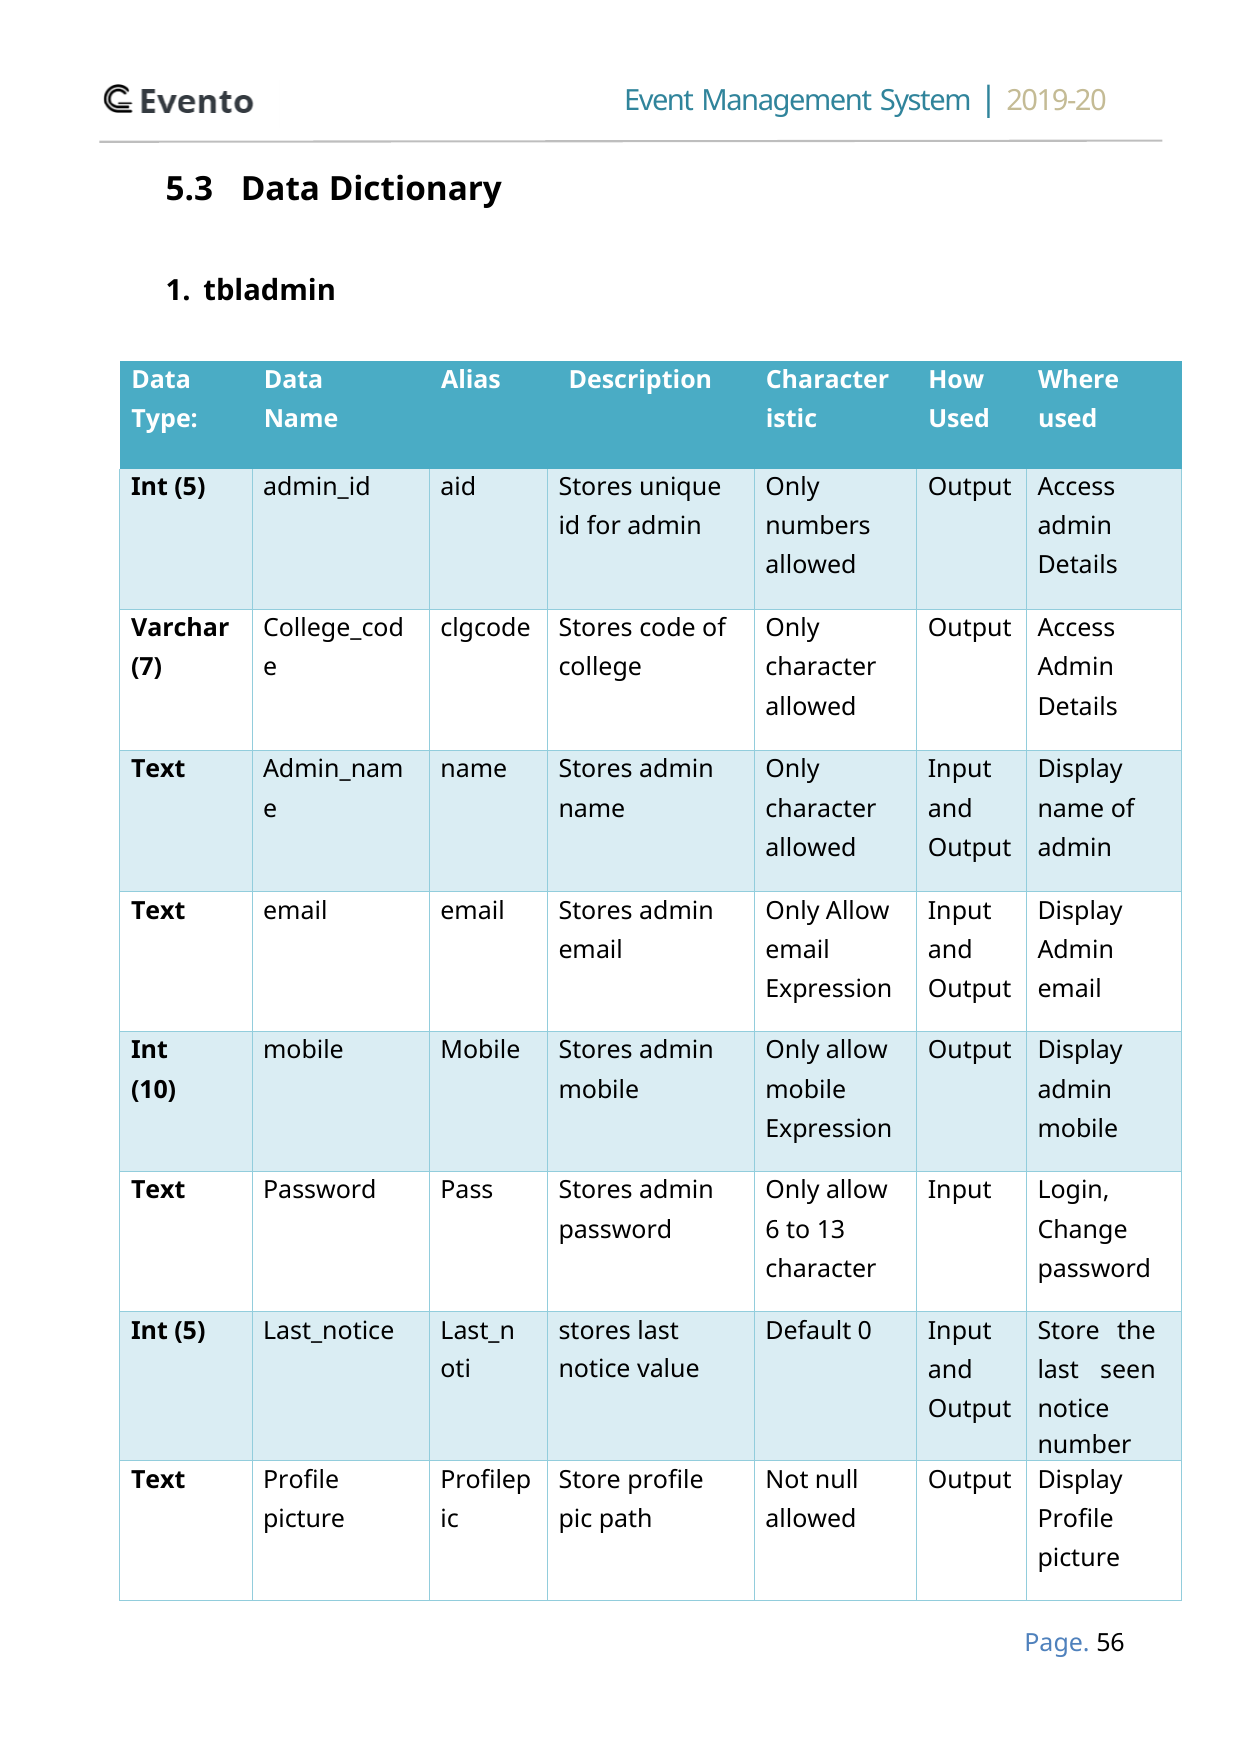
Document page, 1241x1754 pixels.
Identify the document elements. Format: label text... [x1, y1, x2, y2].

table_cell name [430, 751, 547, 891]
table_cell Access admin Details [1027, 469, 1181, 609]
table_cell Password [253, 1172, 429, 1311]
table_cell Not null allowed [755, 1461, 916, 1600]
table_cell Text [120, 892, 252, 1031]
table_cell Varchar (7) [120, 610, 252, 750]
table_cell Output [917, 1032, 1026, 1171]
table_cell Only Allow email Expression [755, 892, 916, 1031]
table_cell Text [120, 751, 252, 891]
table_cell Pass [430, 1172, 547, 1311]
table_cell Stores admin mobile [548, 1032, 754, 1171]
table_cell admin_id [253, 469, 429, 609]
table_cell Mobile [430, 1032, 547, 1171]
table_cell Login, Change password [1027, 1172, 1181, 1311]
subtitle tbladmin [165, 269, 1203, 309]
table_header Data Type: [120, 361, 252, 469]
table_cell Store the last seen notice number [1027, 1312, 1181, 1460]
table_cell mobile [253, 1032, 429, 1171]
table_cell email [253, 892, 429, 1031]
table_cell Stores admin password [548, 1172, 754, 1311]
table_header Where used [1026, 361, 1182, 469]
table_cell Only character allowed [755, 610, 916, 750]
table_cell aid [430, 469, 547, 609]
table_cell Profile picture [253, 1461, 429, 1600]
table_cell Int (5) [120, 1312, 252, 1460]
table_cell Input [917, 1172, 1026, 1311]
table_header How Used [916, 361, 1026, 469]
table_cell Input and Output [917, 1312, 1026, 1460]
table_cell Text [120, 1461, 252, 1600]
picture [103, 80, 280, 128]
table_cell Text [120, 1172, 252, 1311]
table_header Description [547, 361, 754, 469]
table_cell Stores code of college [548, 610, 754, 750]
table_cell email [430, 892, 547, 1031]
table_header Alias [429, 361, 547, 469]
table_cell Stores admin name [548, 751, 754, 891]
table_cell stores last notice value [548, 1312, 754, 1460]
table_cell Input and Output [917, 892, 1026, 1031]
table_cell Stores admin email [548, 892, 754, 1031]
table_cell Only numbers allowed [755, 469, 916, 609]
table_cell Store profile pic path [548, 1461, 754, 1600]
table_cell Last_n oti [430, 1312, 547, 1460]
table_cell Int (10) [120, 1032, 252, 1171]
subtitle Data Dictionary [165, 165, 1203, 210]
table_cell Profilep ic [430, 1461, 547, 1600]
table_cell Input and Output [917, 751, 1026, 891]
table_cell Display Admin email [1027, 892, 1181, 1031]
table_header Data Name [252, 361, 429, 469]
table_cell Display admin mobile [1027, 1032, 1181, 1171]
table_cell Int (5) [120, 469, 252, 609]
table_cell Access Admin Details [1027, 610, 1181, 750]
table_cell Stores unique id for admin [548, 469, 754, 609]
table_cell Output [917, 469, 1026, 609]
table_cell Only character allowed [755, 751, 916, 891]
table_cell Output [917, 1461, 1026, 1600]
table_cell Display name of admin [1027, 751, 1181, 891]
table_cell College_cod e [253, 610, 429, 750]
table_cell Only allow mobile Expression [755, 1032, 916, 1171]
table_header Character istic [754, 361, 916, 469]
table_cell Admin_nam e [253, 751, 429, 891]
table_cell Last_notice [253, 1312, 429, 1460]
table_cell clgcode [430, 610, 547, 750]
table_cell Only allow 6 to 13 character [755, 1172, 916, 1311]
table_cell Display Profile picture [1027, 1461, 1181, 1600]
table_cell Output [917, 610, 1026, 750]
table_cell Default 0 [755, 1312, 916, 1460]
